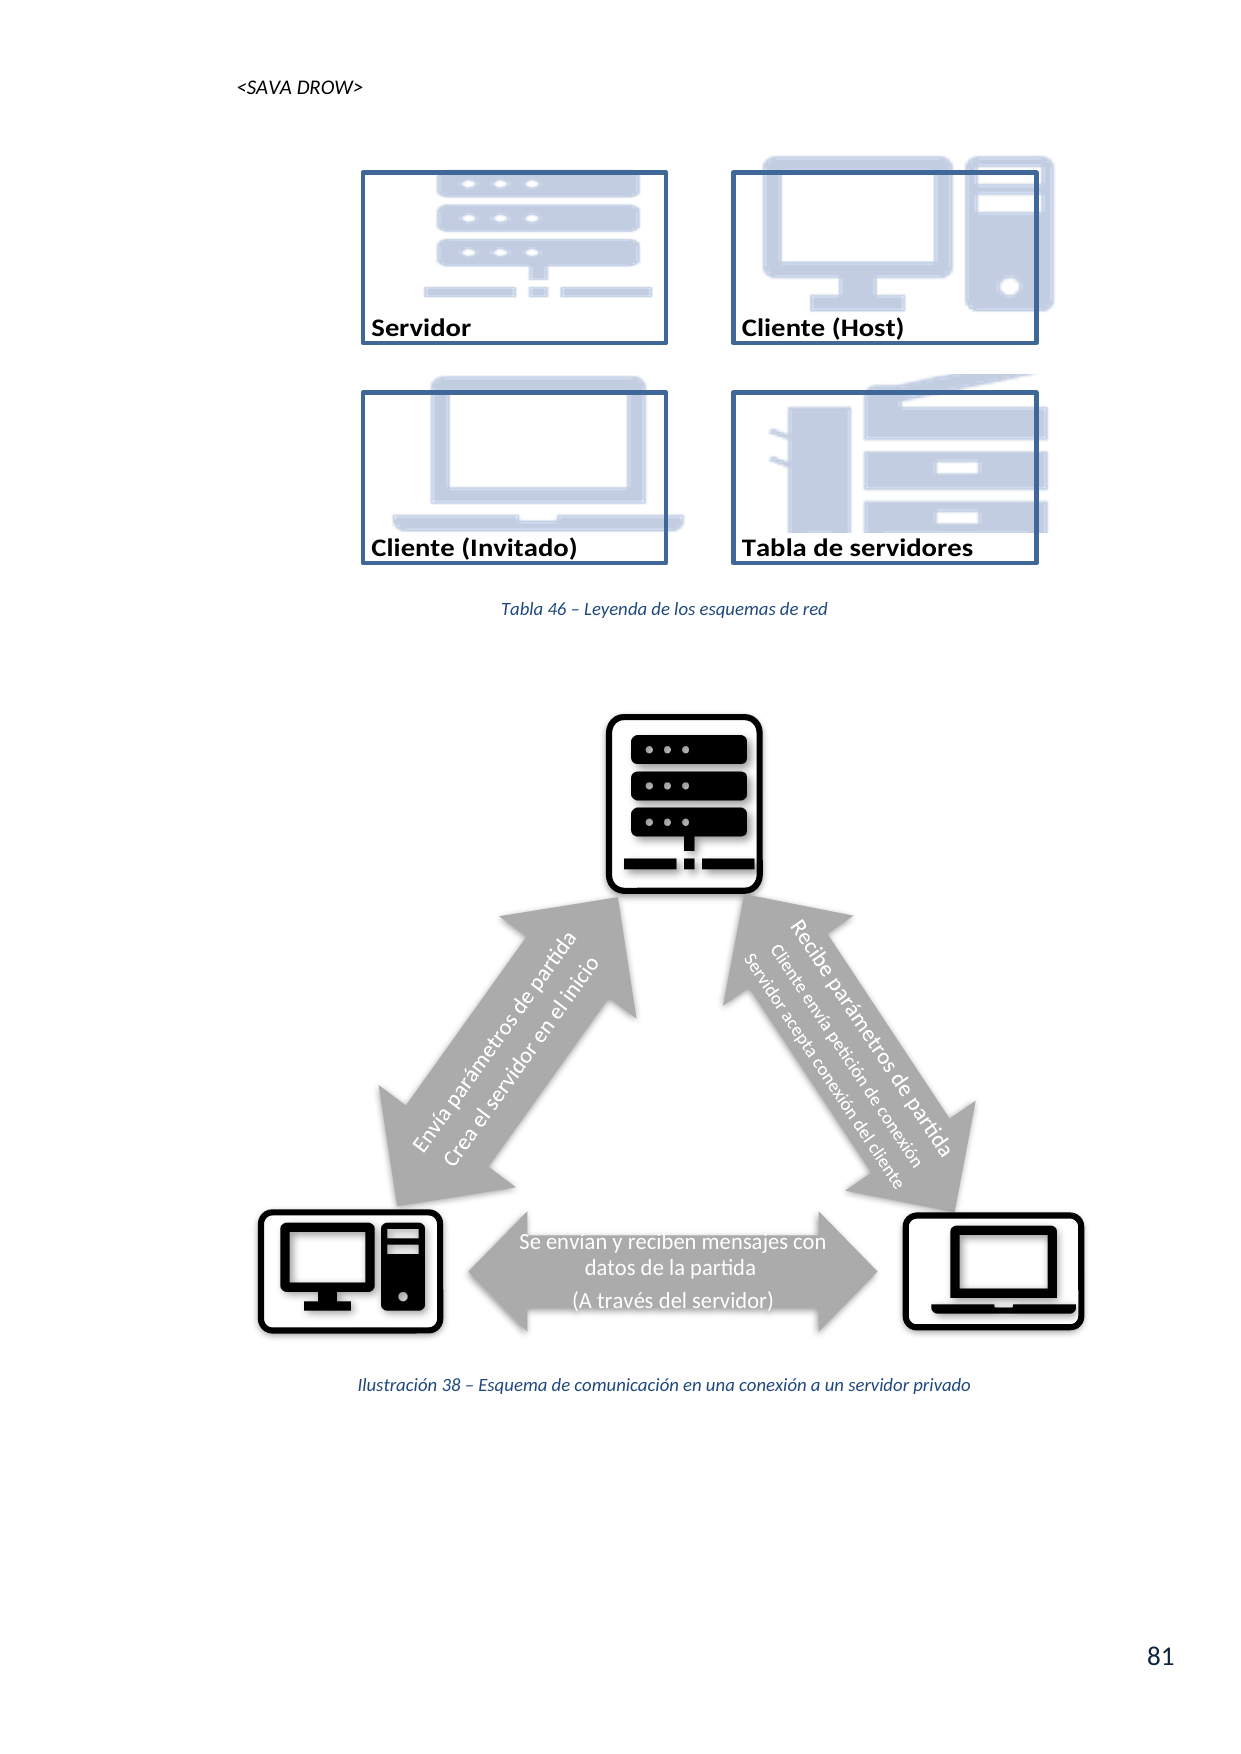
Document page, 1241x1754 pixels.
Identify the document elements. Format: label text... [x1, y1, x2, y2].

picture [759, 395, 1034, 533]
picture [928, 1194, 1079, 1345]
picture [759, 154, 1057, 313]
picture [389, 395, 664, 533]
picture [389, 175, 664, 313]
picture [389, 374, 687, 533]
picture [389, 154, 687, 313]
picture [277, 1191, 428, 1342]
picture [759, 175, 1034, 313]
picture [602, 715, 776, 889]
picture [759, 374, 1057, 533]
